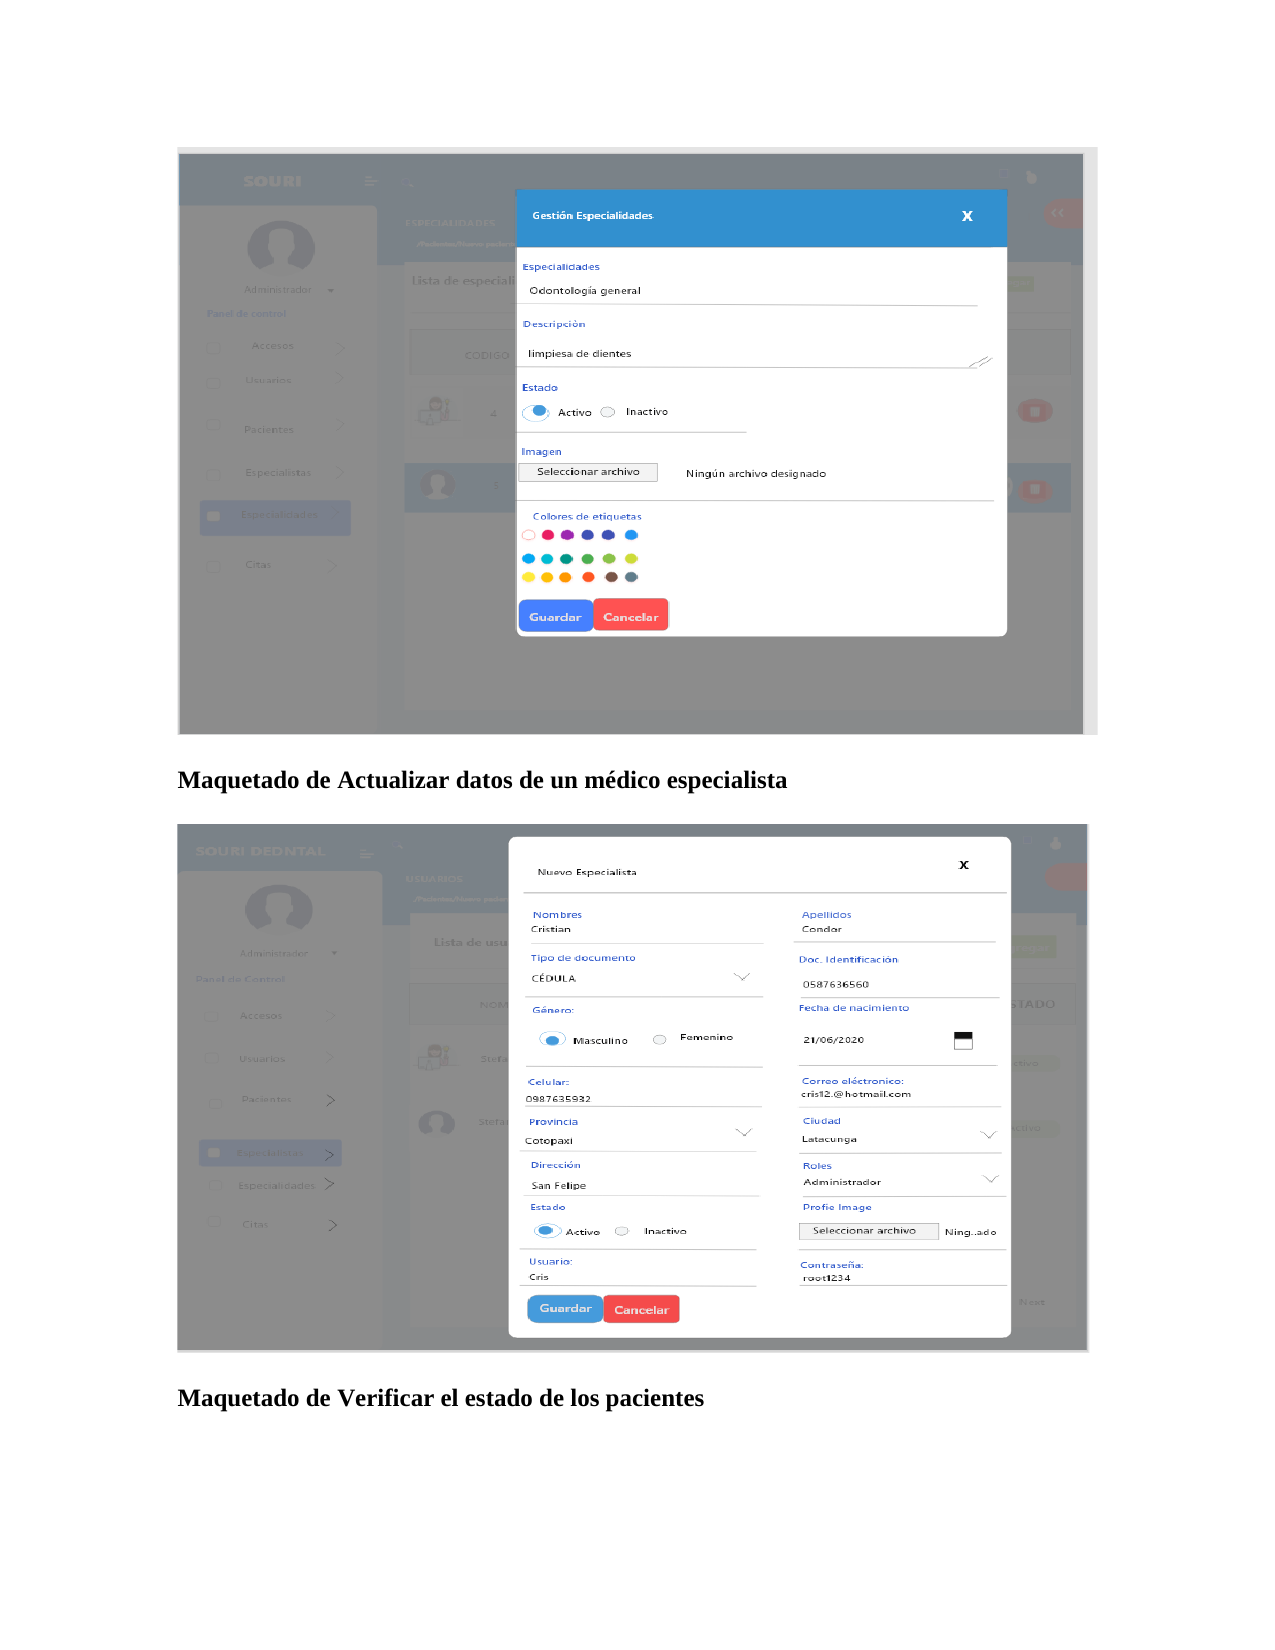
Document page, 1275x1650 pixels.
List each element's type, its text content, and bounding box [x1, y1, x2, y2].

text Maquetado de Verificar el estado de los pacientes [177, 1383, 1098, 1412]
picture [177, 824, 1090, 1353]
picture [177, 147, 1098, 735]
text Maquetado de Actualizar datos de un médico especialista [177, 765, 1098, 794]
